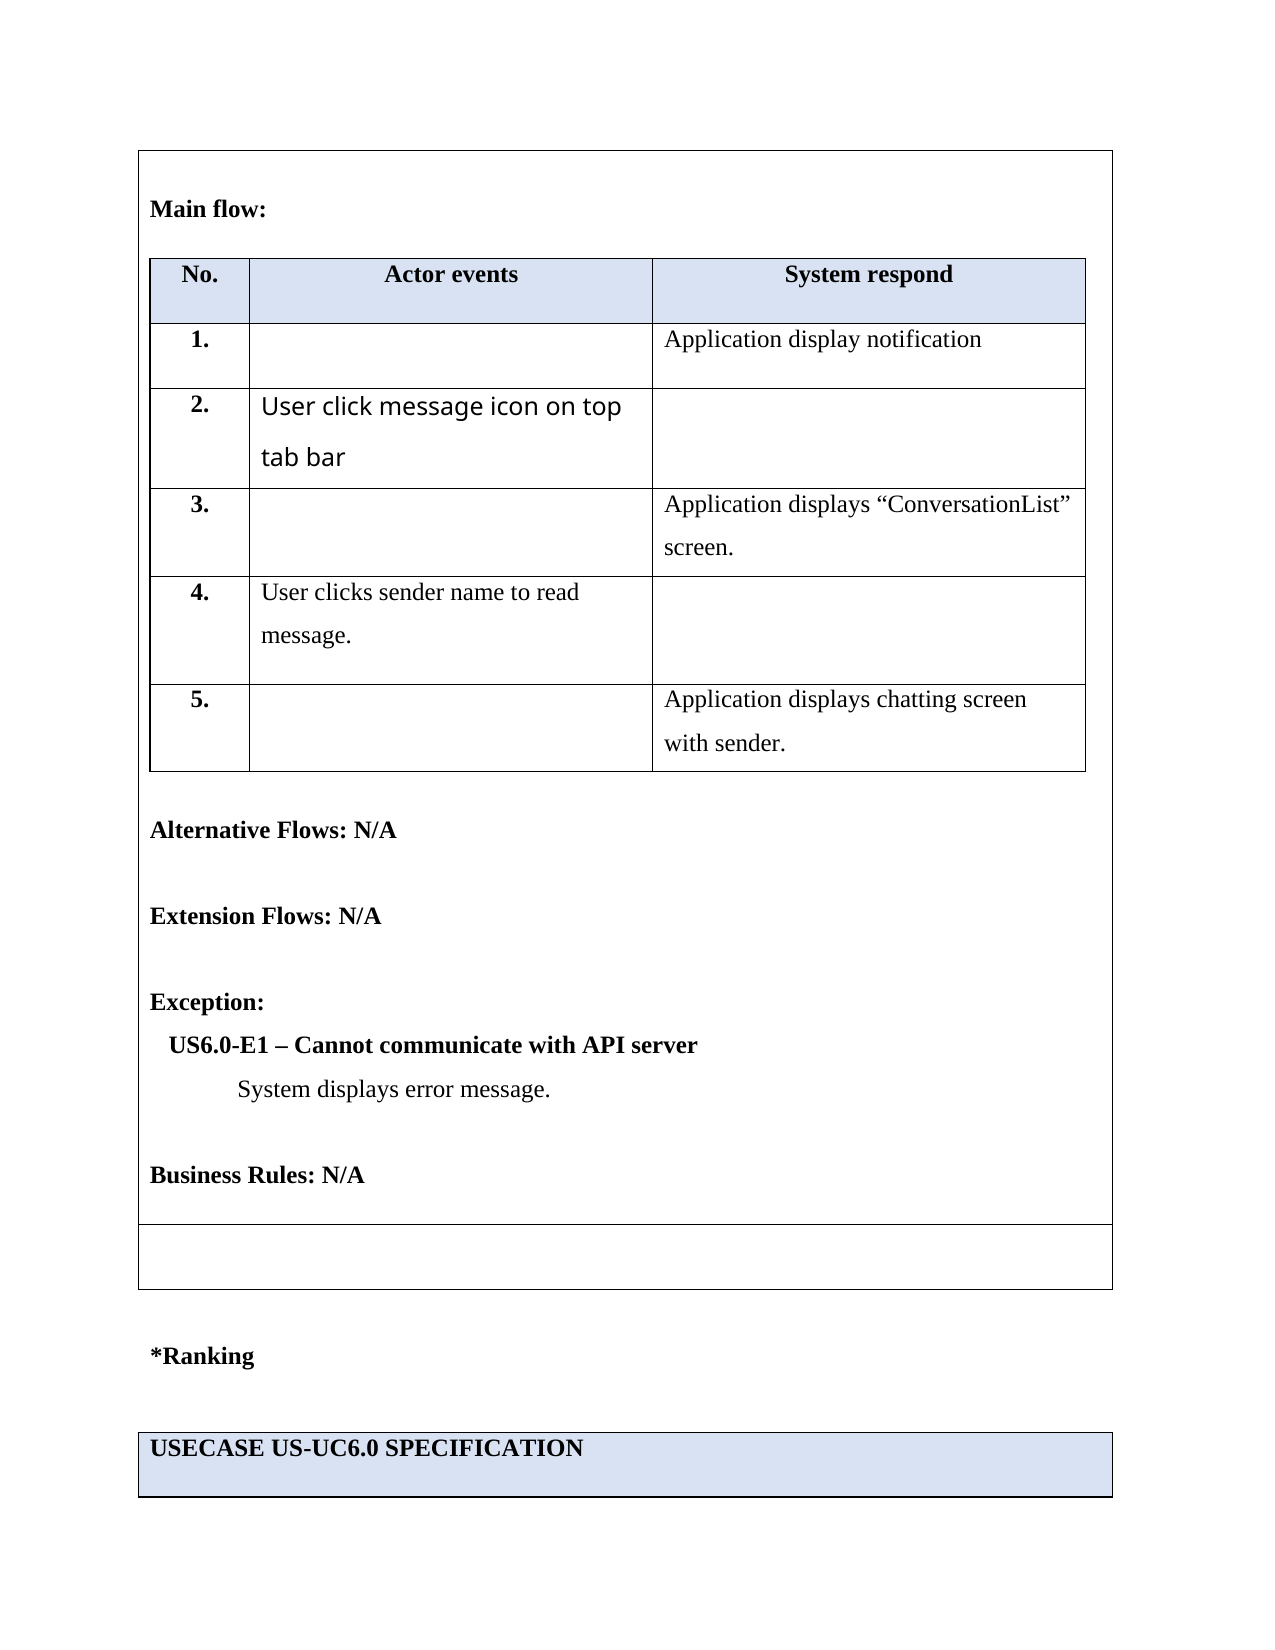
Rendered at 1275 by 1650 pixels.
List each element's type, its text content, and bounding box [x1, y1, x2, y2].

table_cell Main flow: Alternative Flows: N/A Extension Flows: N/A Exception: US6.0-E1 – Cannot communicate with API server System displays error message. Business Rules: N/A [139, 151, 1112, 1224]
text *Ranking [150, 1341, 1125, 1370]
table_header USECASE US-UC6.0 SPECIFICATION [139, 1433, 1112, 1496]
table_cell [139, 1225, 1112, 1289]
